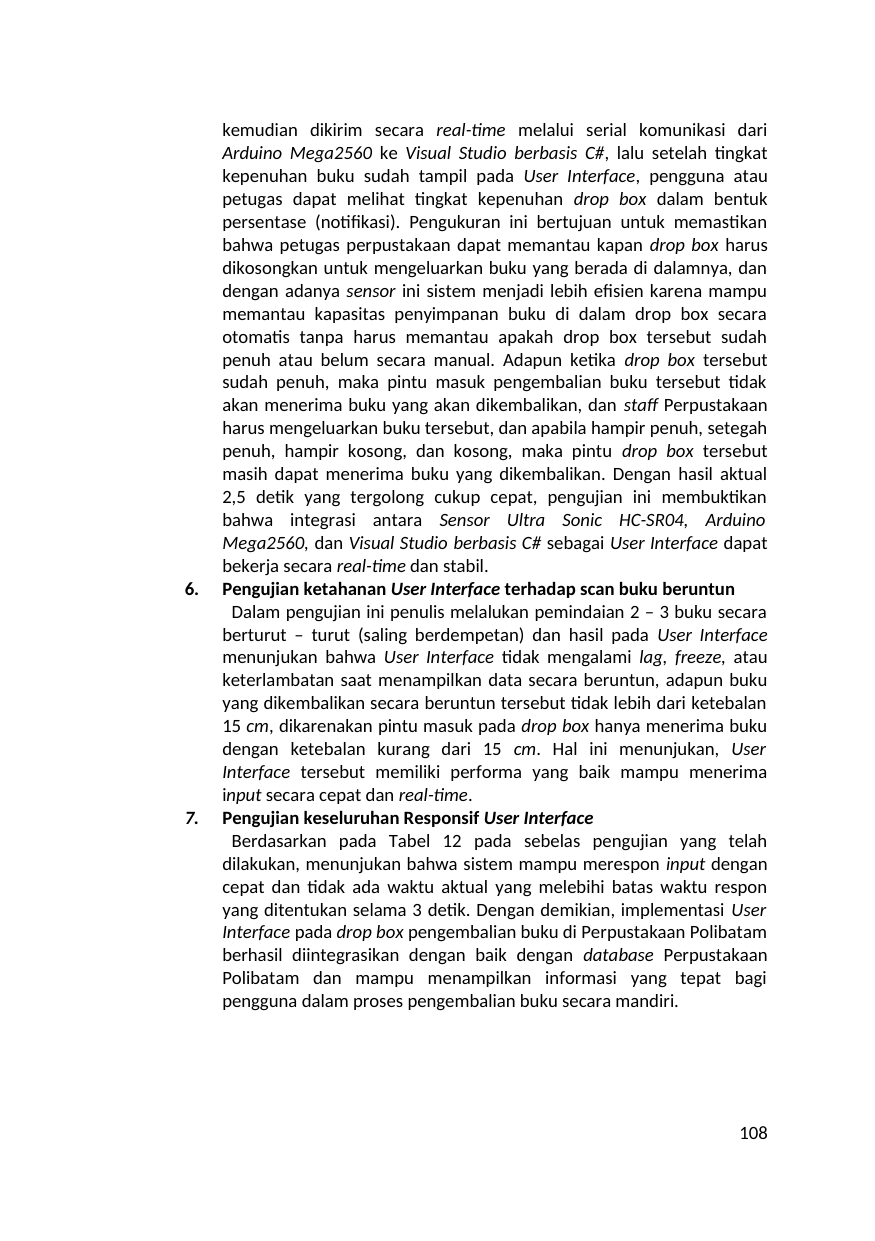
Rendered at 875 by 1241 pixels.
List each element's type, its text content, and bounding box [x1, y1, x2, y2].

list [222, 118, 768, 577]
list Dalam pengujian ini penulis melalukan pemindaian 2 – 3 buku secara berturut – turut (saling berdempetan) dan hasil pada User Interface menunjukan bahwa User Interface tidak mengalami lag, freeze, atau keterlambatan saat menampilkan data secara beruntun, adapun buku yang dikembalikan secara beruntun tersebut tidak lebih dari ketebalan 15 cm, dikarenakan pintu masuk pada drop box hanya menerima buku dengan ketebalan kurang dari 15 cm. Hal ini menunjukan, User Interface tersebut memiliki performa yang baik mampu menerima input secara cepat dan real-time. [222, 600, 768, 806]
list Pengujian keseluruhan Responsif User Interface [184, 806, 768, 829]
list Pengujian ketahanan User Interface terhadap scan buku beruntun [184, 577, 768, 600]
list Berdasarkan pada Tabel 12 pada sebelas pengujian yang telah dilakukan, menunjukan bahwa sistem mampu merespon input dengan cepat dan tidak ada waktu aktual yang melebihi batas waktu respon yang ditentukan selama 3 detik. Dengan demikian, implementasi User Interface pada drop box pengembalian buku di Perpustakaan Polibatam berhasil diintegrasikan dengan baik dengan database Perpustakaan Polibatam dan mampu menampilkan informasi yang tepat bagi pengguna dalam proses pengembalian buku secara mandiri. [222, 829, 768, 1012]
